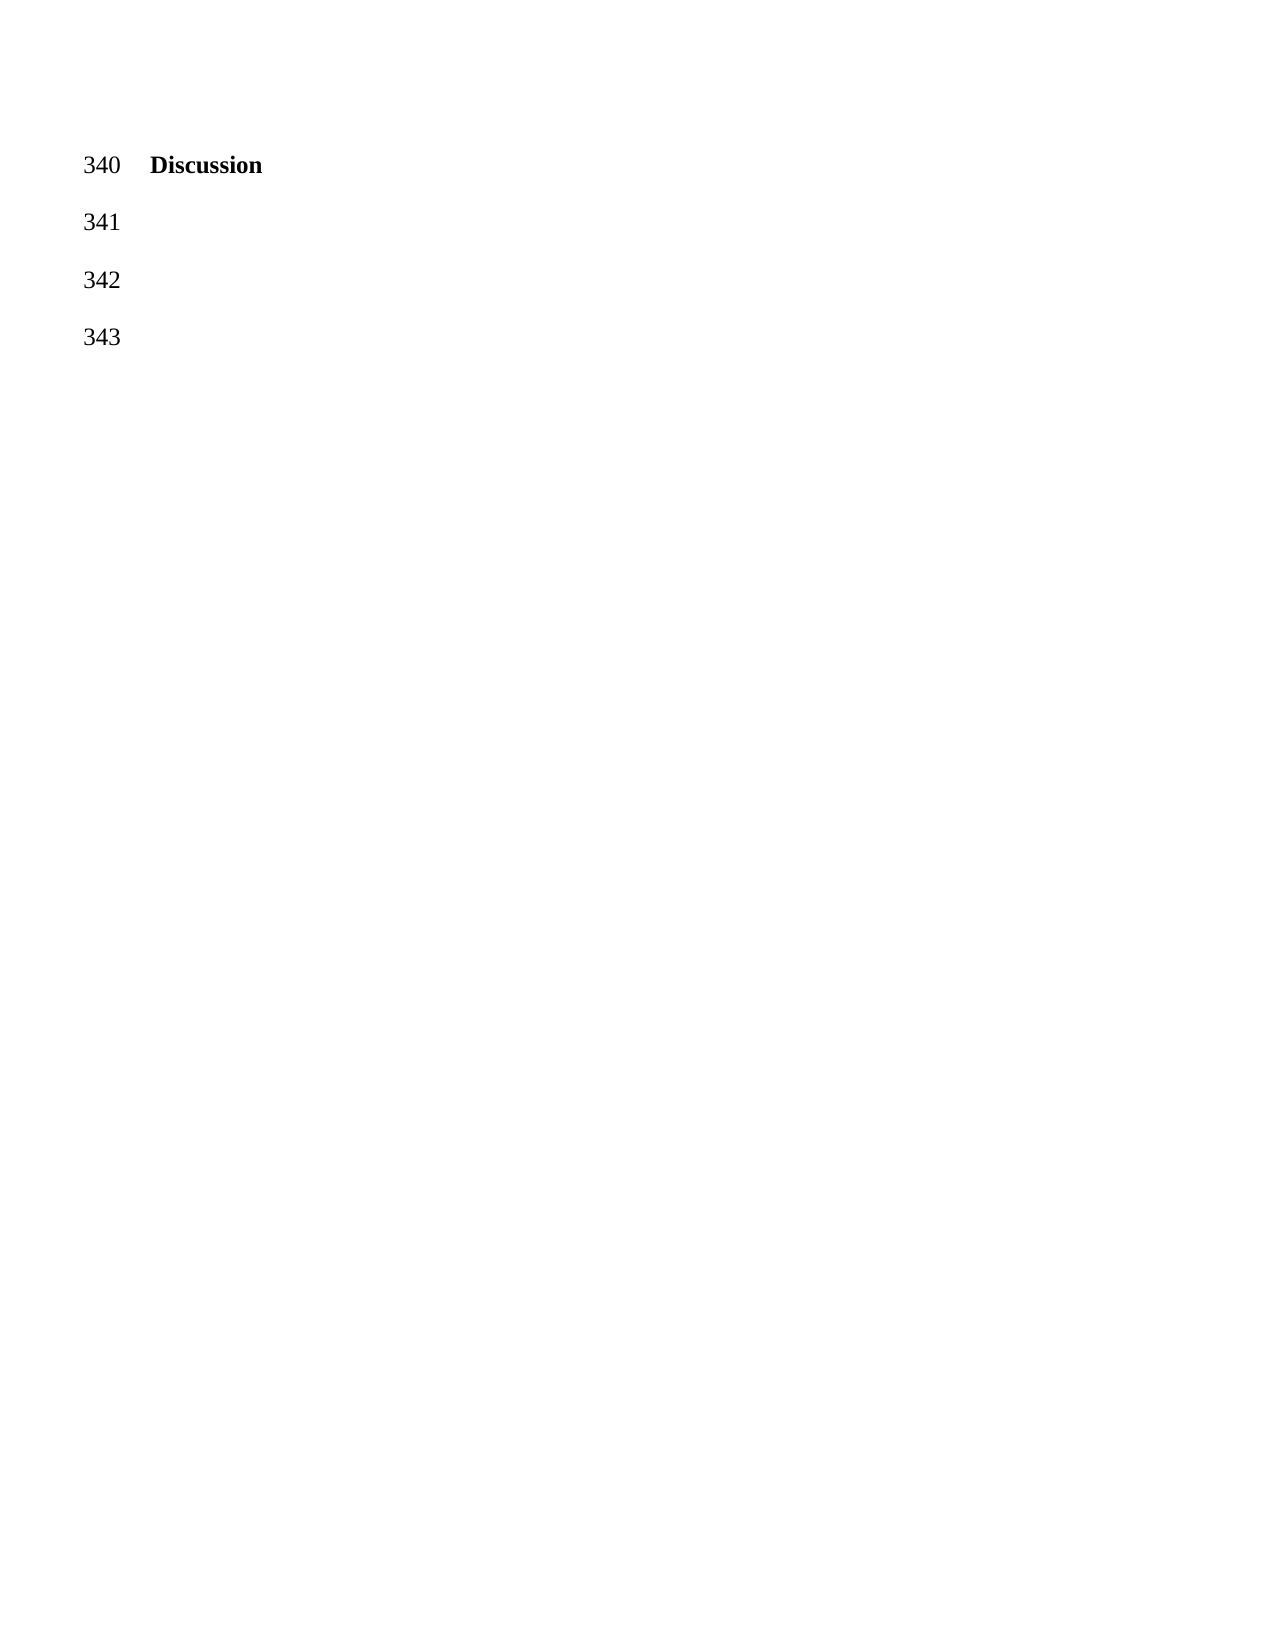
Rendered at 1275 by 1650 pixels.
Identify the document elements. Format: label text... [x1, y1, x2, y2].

text Discussion [150, 150, 1125, 179]
